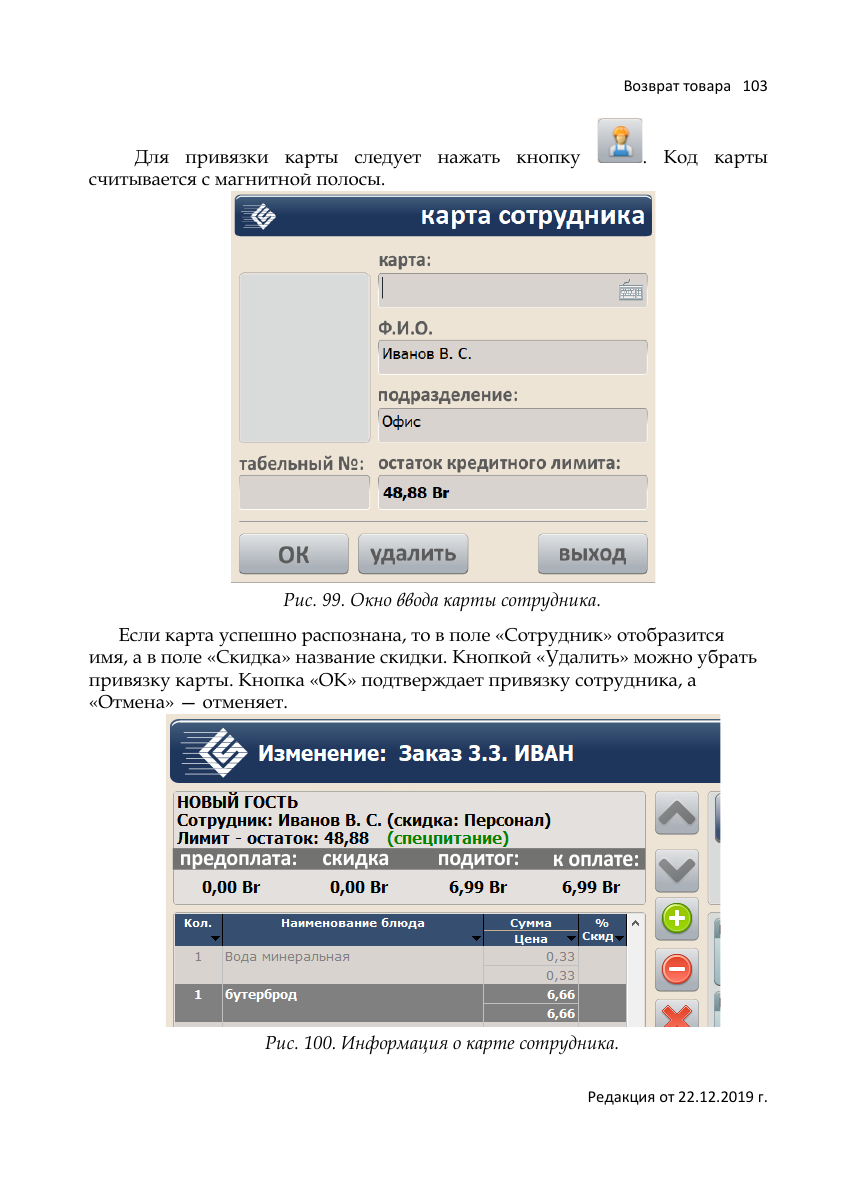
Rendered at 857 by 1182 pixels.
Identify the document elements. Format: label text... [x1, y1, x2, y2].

text Рис. 100. Информация о карте сотрудника. [89, 1032, 768, 1055]
text Рис. 99. Окно ввода карты сотрудника. [89, 589, 768, 611]
picture [597, 118, 643, 163]
text Для привязки карты следует нажать кнопку . Код карты считывается с магнитной полосы. [89, 118, 768, 191]
picture [165, 714, 721, 1027]
text Если карта успешно распознана, то в поле «Сотрудник» отобразится имя, а в поле «Скидка» название скидки. Кнопкой «Удалить» можно убрать привязку карты. Кнопка «ОК» подтверждает привязку сотрудника, а «Отмена» — отменяет. [89, 624, 768, 714]
picture [231, 191, 655, 583]
